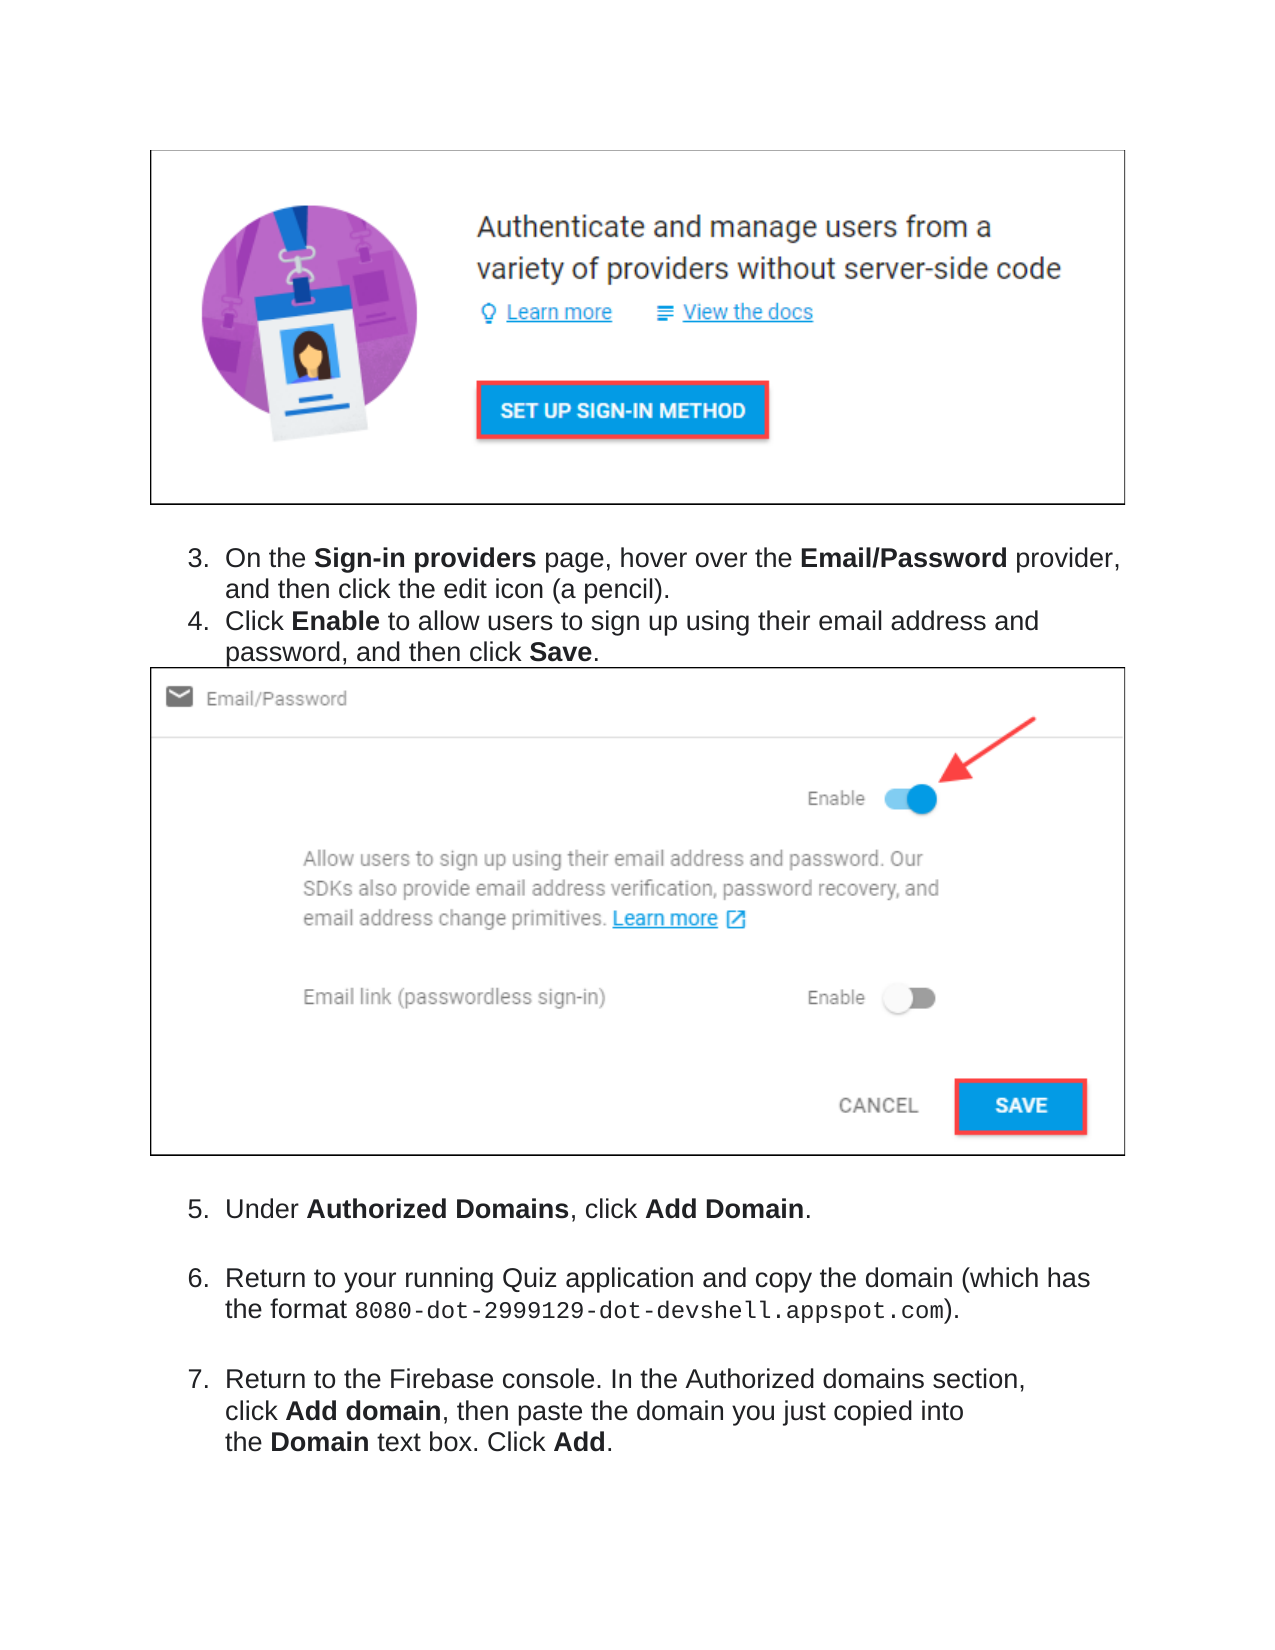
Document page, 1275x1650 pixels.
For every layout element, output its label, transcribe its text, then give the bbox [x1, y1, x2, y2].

list Under Authorized Domains, click Add Domain. [187, 1193, 1125, 1224]
list Return to your running Quiz application and copy the domain (which has the format 8080-dot-2999129-dot-devshell.appspot.com). [187, 1262, 1125, 1326]
list Click Enable to allow users to sign up using their email address and password, and then click Save. [187, 605, 1125, 667]
list Return to the Firebase console. In the Authorized domains section, click Add domain, then paste the domain you just copied into the Domain text box. Click Add. [187, 1363, 1125, 1457]
picture [150, 667, 1125, 1156]
picture [150, 150, 1125, 505]
list On the Sign-in providers page, hover over the Email/Password provider, and then click the edit icon (a pencil). [187, 542, 1125, 605]
